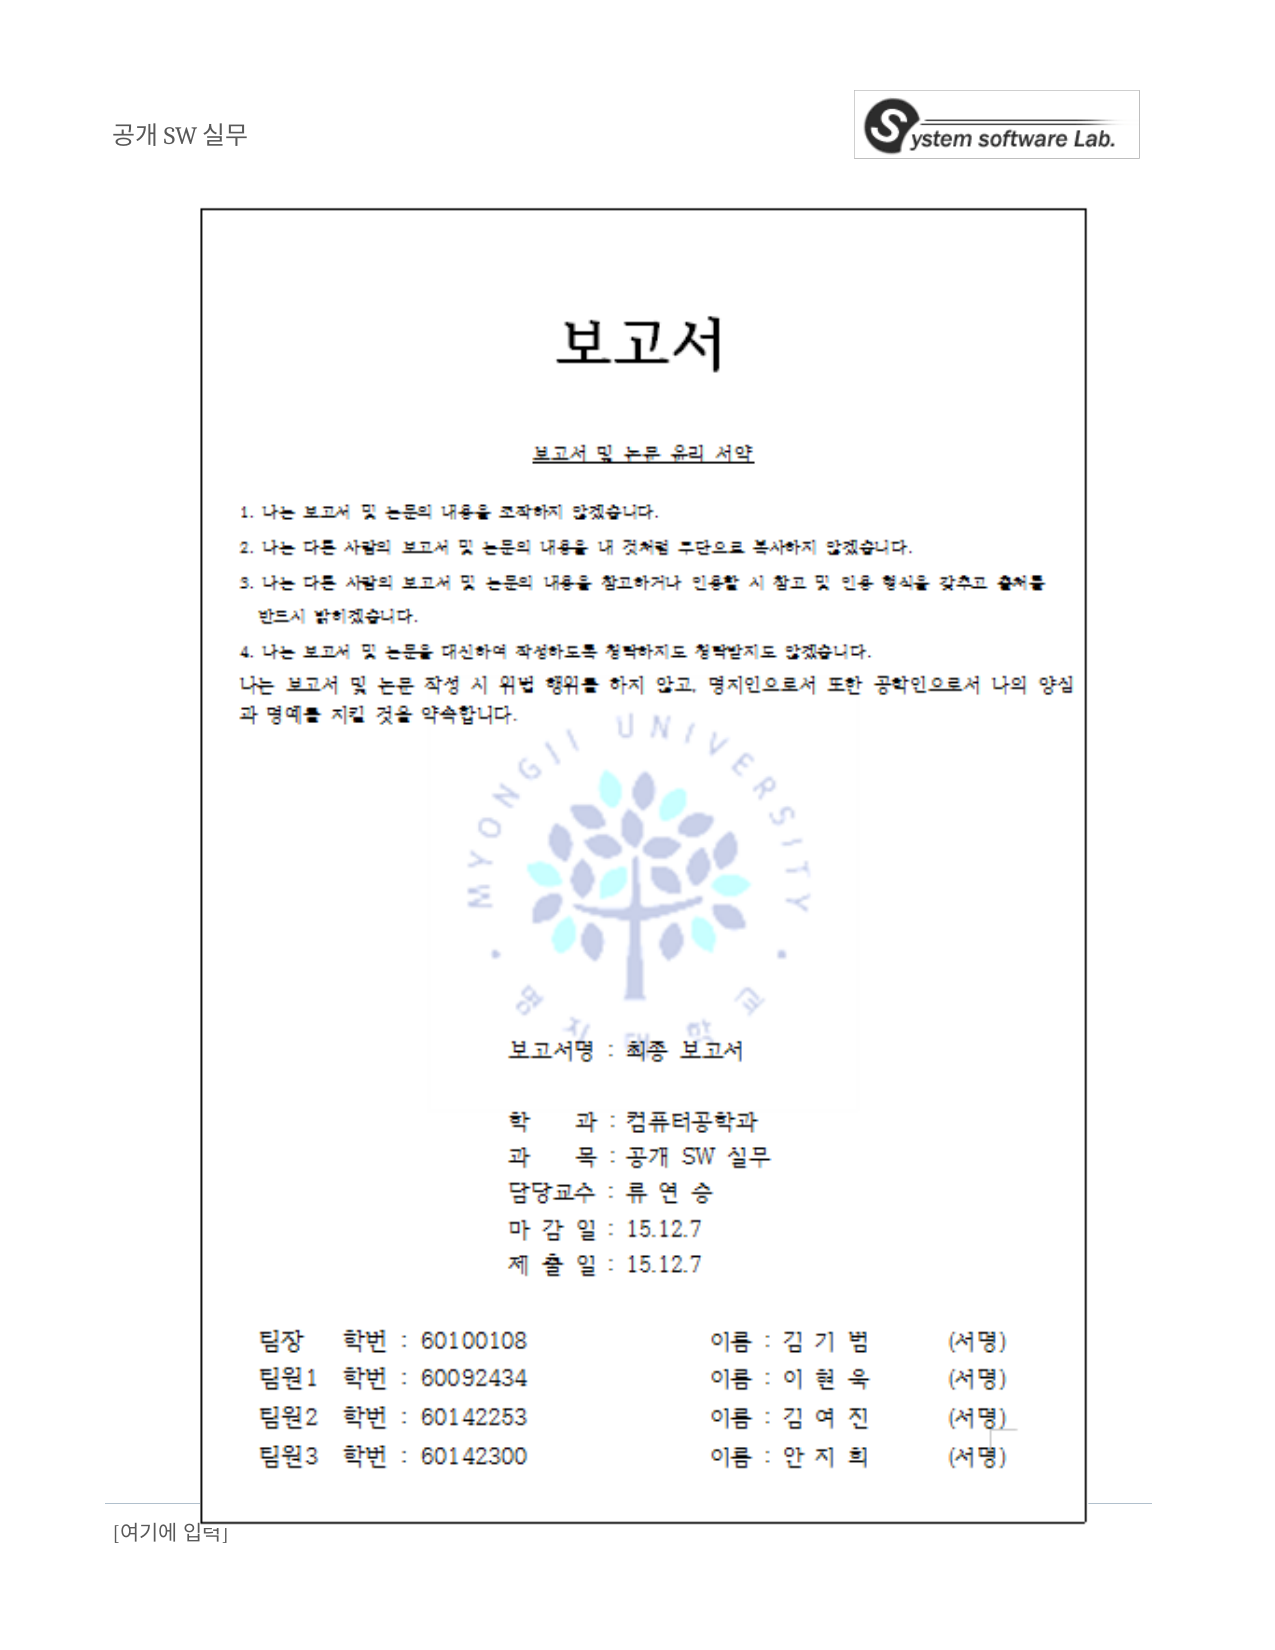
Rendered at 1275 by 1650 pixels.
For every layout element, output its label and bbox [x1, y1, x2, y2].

picture [853, 90, 1140, 160]
picture [200, 205, 1089, 1528]
